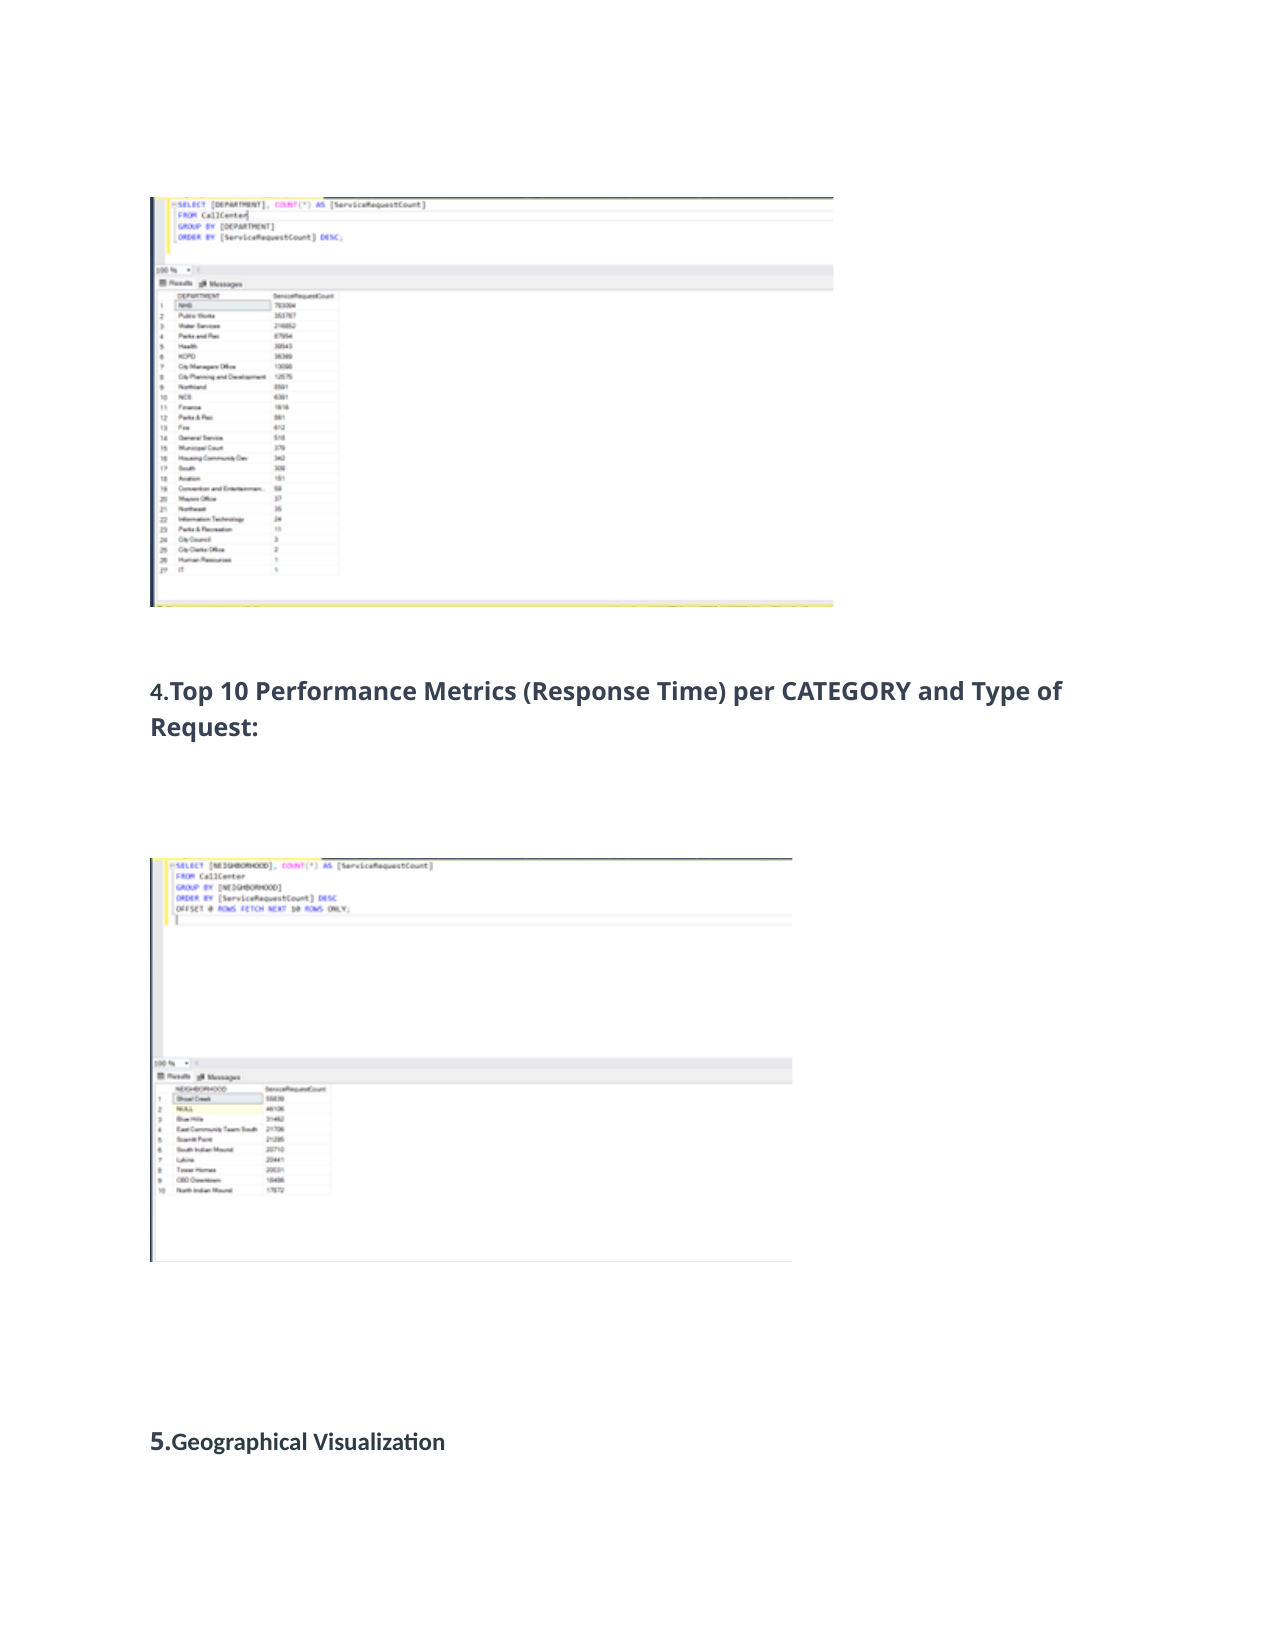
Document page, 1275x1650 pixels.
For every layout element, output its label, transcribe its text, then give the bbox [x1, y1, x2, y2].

picture [150, 197, 834, 607]
picture [150, 858, 793, 1262]
text 4.Top 10 Performance Metrics (Response Time) per CATEGORY and Type of Request: [150, 673, 1125, 744]
text 5.Geographical Visualization [171, 1423, 1125, 1457]
